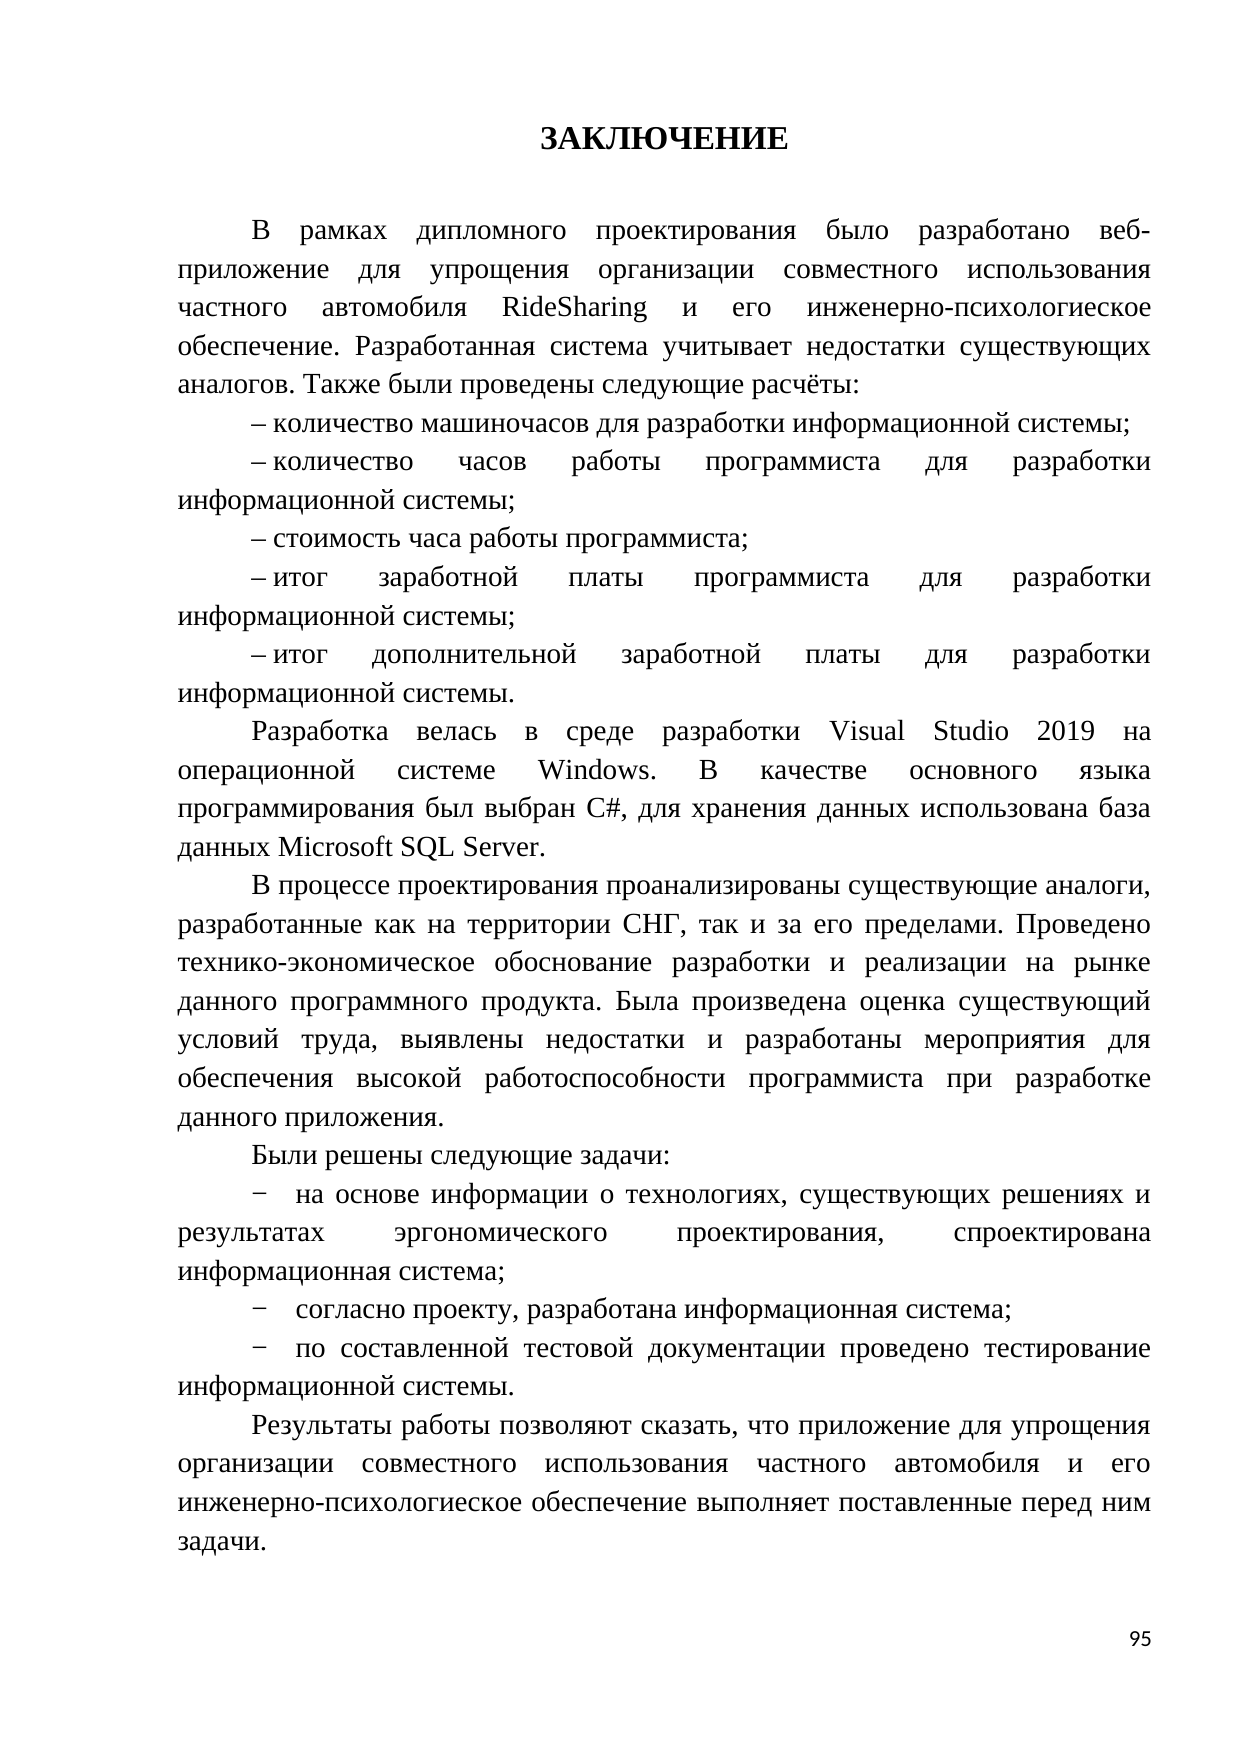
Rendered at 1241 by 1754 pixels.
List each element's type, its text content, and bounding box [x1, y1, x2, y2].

list итог заработной платы программиста для разработки информационной системы; [177, 559, 1152, 631]
list на основе информации о технологиях, существующих решениях и результатах эргономического проектирования, спроектирована информационная система; [177, 1176, 1152, 1286]
text В рамках дипломного проектирования было разработано веб-приложение для упрощения организации совместного использования частного автомобиля RideSharing и его инженерно-психологиеское обеспечение. Разработанная система учитывает недостатки существующих аналогов. Также были проведены следующие расчёты: [177, 212, 1152, 400]
list количество машиночасов для разработки информационной системы; [177, 405, 1152, 438]
list согласно проекту, разработана информационная система; [177, 1291, 1152, 1325]
text Разработка велась в среде разработки Visual Studio 2019 на операционной системе Windows. В качестве основного языка программирования был выбран C#, для хранения данных использована база данных Microsoft SQL Server. [177, 713, 1152, 862]
text В процессе проектирования проанализированы существующие аналоги, разработанные как на территории СНГ, так и за его пределами. Проведено технико-экономическое обоснование разработки и реализации на рынке данного программного продукта. Была произведена оценка существующий условий труда, выявлены недостатки и разработаны мероприятия для обеспечения высокой работоспособности программиста при разработке данного приложения. [177, 867, 1152, 1132]
text Были решены следующие задачи: [251, 1137, 1152, 1171]
subtitle ЗАКЛЮЧЕНИЕ [177, 118, 1152, 156]
list по составленной тестовой документации проведено тестирование информационной системы. [177, 1330, 1152, 1402]
list стоимость часа работы программиста; [177, 521, 1152, 554]
text Результаты работы позволяют сказать, что приложение для упрощения организации совместного использования частного автомобиля и его инженерно-психологиеское обеспечение выполняет поставленные перед ним задачи. [177, 1407, 1152, 1556]
list количество часов работы программиста для разработки информационной системы; [177, 443, 1152, 516]
list итог дополнительной заработной платы для разработки информационной системы. [177, 636, 1152, 708]
